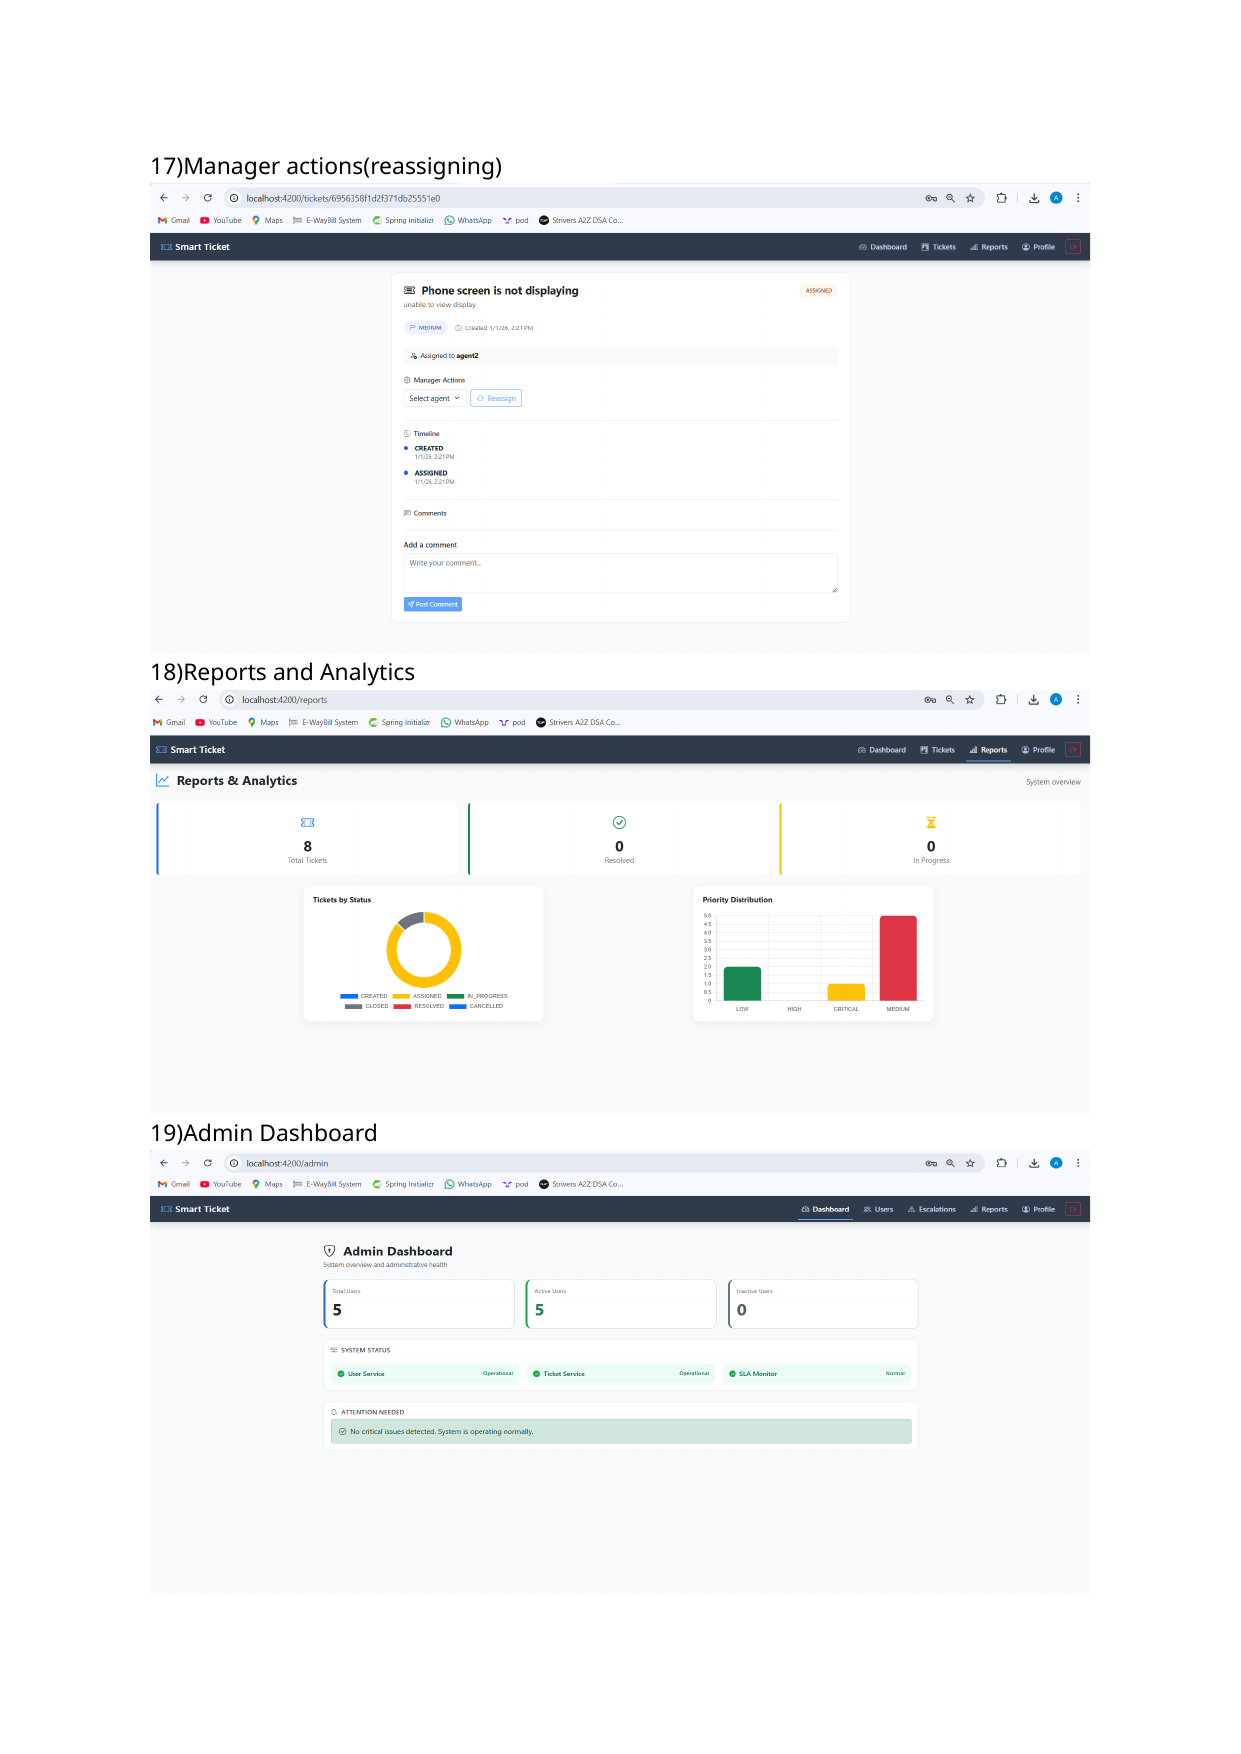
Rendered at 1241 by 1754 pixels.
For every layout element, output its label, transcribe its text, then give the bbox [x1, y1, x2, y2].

text 17)Manager actions(reassigning) 18)Reports and Analytics 19)Admin Dashboard [150, 150, 1090, 183]
picture [150, 183, 1091, 654]
text 17)Manager actions(reassigning) 18)Reports and Analytics 19)Admin Dashboard [150, 654, 1090, 690]
picture [150, 1150, 1091, 1594]
text 17)Manager actions(reassigning) 18)Reports and Analytics 19)Admin Dashboard [150, 1115, 1090, 1150]
picture [150, 690, 1091, 1115]
